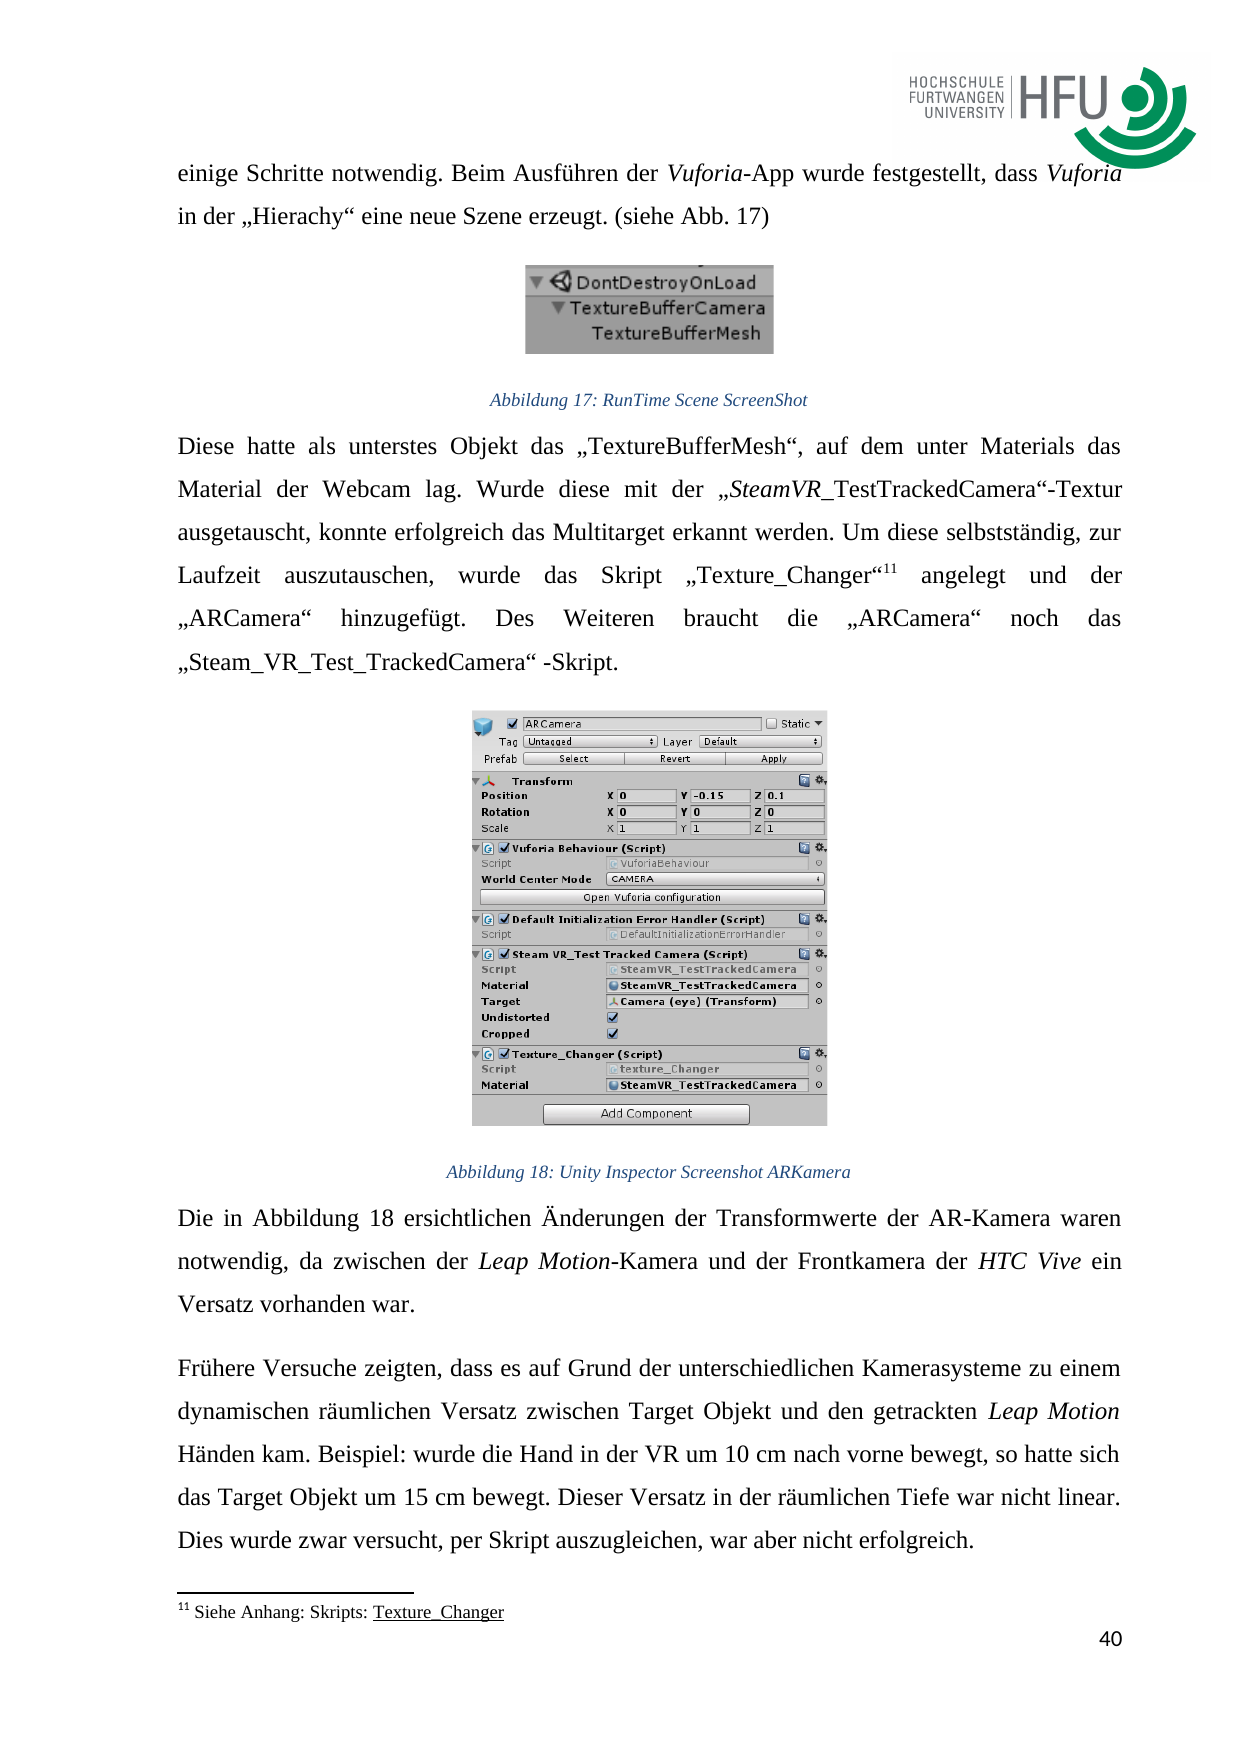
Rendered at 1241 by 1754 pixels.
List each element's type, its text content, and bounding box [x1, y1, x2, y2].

picture [472, 710, 828, 1126]
text Abbildung 17: RunTime Scene ScreenShot [177, 388, 1122, 410]
picture [525, 265, 774, 354]
text Frühere Versuche zeigten, dass es auf Grund der unterschiedlichen Kamerasysteme zu einem dynamischen räumlichen Versatz zwischen Target Objekt und den getrackten Leap Motion Händen kam. Beispiel: wurde die Hand in der VR um 10 cm nach vorne bewegt, so hatte sich das Target Objekt um 15 cm bewegt. Dieser Versatz in der räumlichen Tiefe war nicht linear. Dies wurde zwar versucht, per Skript auszugleichen, war aber nicht erfolgreich. [177, 1353, 1122, 1554]
text Diese hatte als unterstes Objekt das „TextureBufferMesh“, auf dem unter Materials das Material der Webcam lag. Wurde diese mit der „SteamVR_TestTrackedCamera“-Textur ausgetauscht, konnte erfolgreich das Multitarget erkannt werden. Um diese selbstständig, zur Laufzeit auszutauschen, wurde das Skript „Texture_Changer“ angelegt und der „ARCamera“ hinzugefügt. Des Weiteren braucht die „ARCamera“ noch das „Steam_VR_Test_TrackedCamera“ -Skript. [177, 431, 1122, 675]
text Die in Abbildung 18 ersichtlichen Änderungen der Transformwerte der AR-Kamera waren notwendig, da zwischen der Leap Motion-Kamera und der Frontkamera der HTC Vive ein Versatz vorhanden war. [177, 1203, 1122, 1318]
text Abbildung 18: Unity Inspector Screenshot ARKamera [177, 1161, 1122, 1182]
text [177, 158, 1122, 230]
picture [891, 52, 1212, 182]
